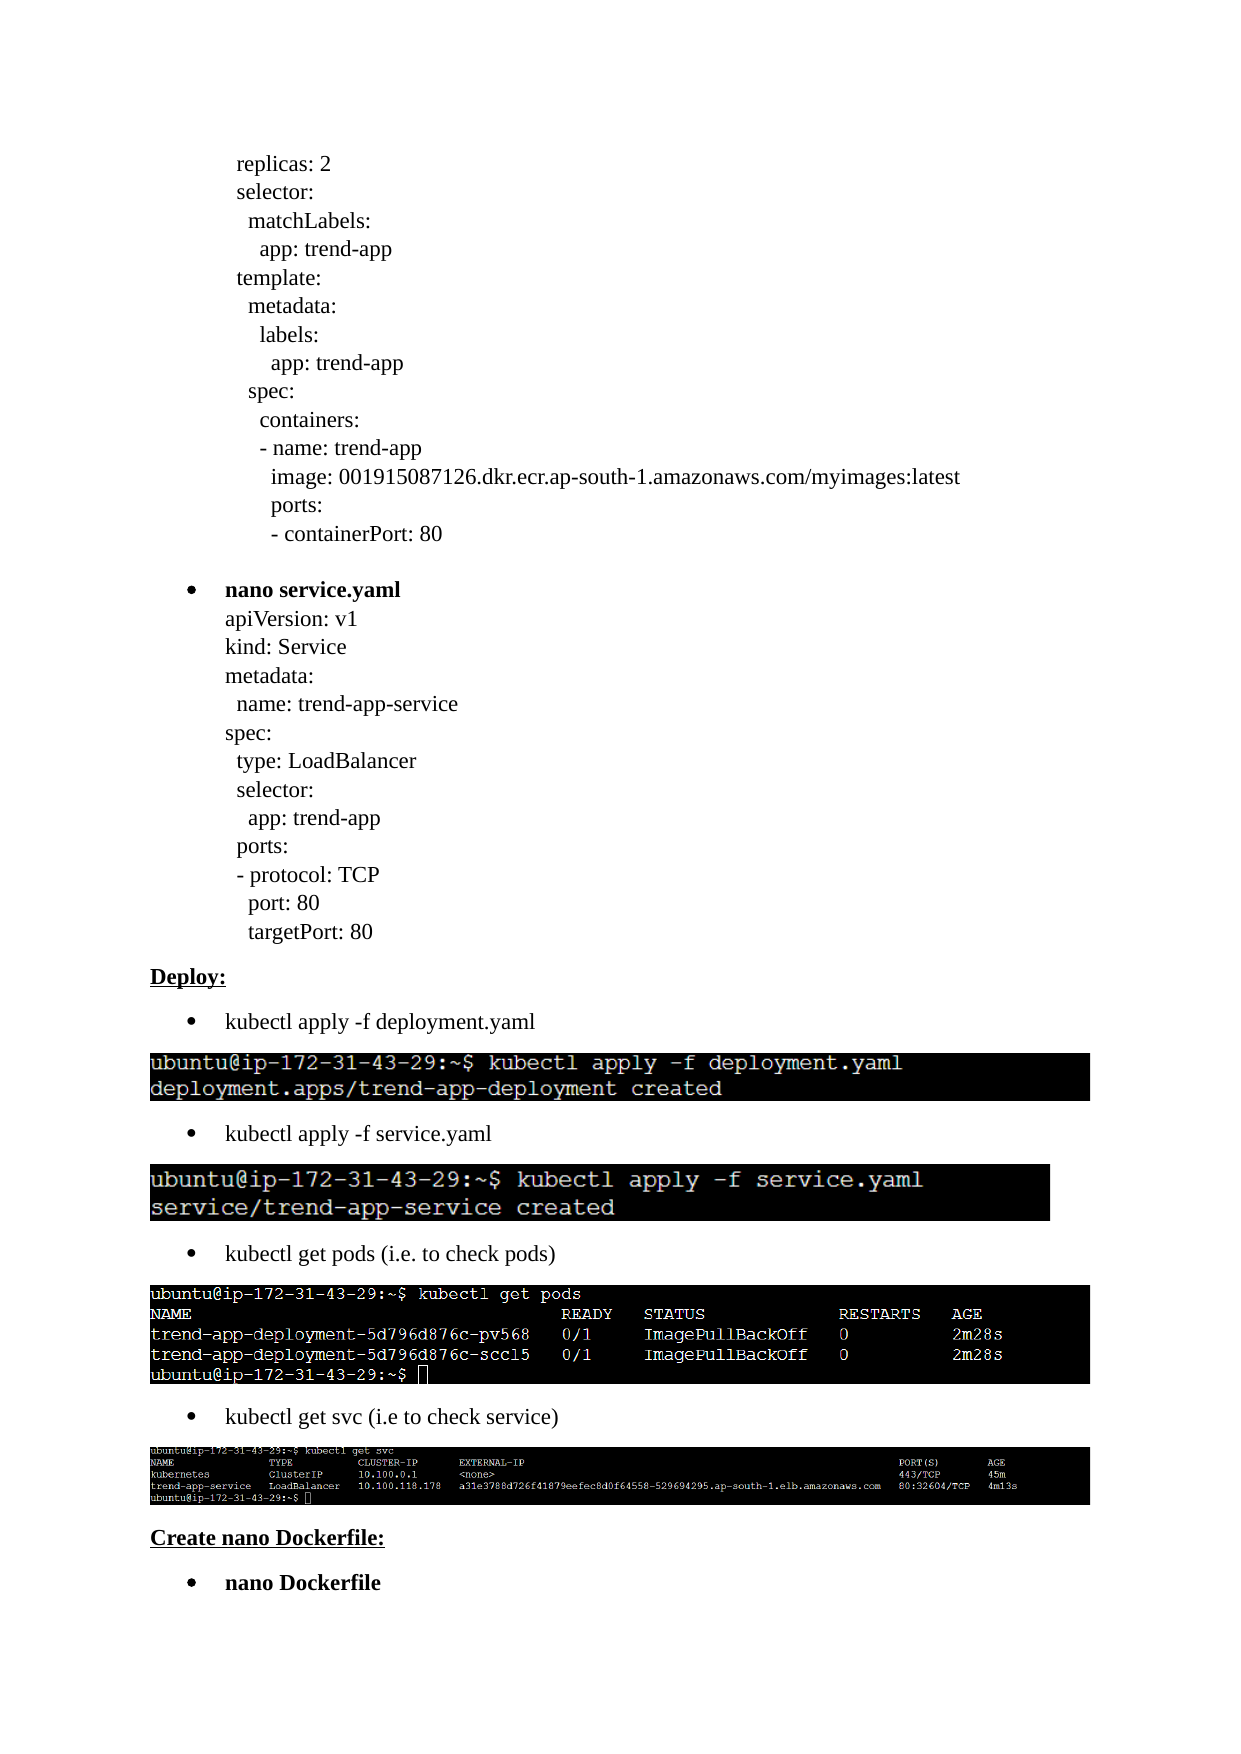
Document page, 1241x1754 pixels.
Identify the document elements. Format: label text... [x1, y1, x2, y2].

list kind: Service [225, 633, 1090, 660]
list matchLabels: [225, 207, 1090, 233]
list kubectl get pods (i.e. to check pods) [187, 1240, 1090, 1266]
list - containerPort: 80 [225, 520, 1090, 546]
list type: LoadBalancer [225, 747, 1090, 773]
list labels: [225, 321, 1090, 347]
list kubectl apply -f service.yaml [187, 1119, 1090, 1146]
list nano service.yaml [187, 577, 1090, 603]
list apiVersion: v1 [225, 605, 1090, 631]
text Create nano Dockerfile: [150, 1524, 1090, 1550]
list port: 80 [225, 889, 1090, 916]
list selector: [225, 178, 1090, 205]
list containers: [225, 406, 1090, 432]
list metadata: [225, 292, 1090, 318]
picture [150, 1447, 1091, 1505]
list app: trend-app [225, 235, 1090, 262]
text Deploy: [150, 963, 1090, 989]
list spec: [225, 377, 1090, 404]
list ports: [225, 832, 1090, 859]
list - protocol: TCP [225, 861, 1090, 887]
list ports: [225, 491, 1090, 518]
list nano Dockerfile [187, 1569, 1090, 1596]
list kubectl apply -f deployment.yaml [187, 1008, 1090, 1034]
picture [150, 1285, 1091, 1384]
list replicas: 2 [225, 150, 1090, 176]
list selector: [225, 776, 1090, 802]
list targetPort: 80 [225, 918, 1090, 944]
list name: trend-app-service [225, 690, 1090, 717]
list app: trend-app [225, 804, 1090, 830]
list template: [225, 264, 1090, 290]
list spec: [225, 719, 1090, 745]
picture [150, 1053, 1091, 1101]
list metadata: [225, 662, 1090, 688]
list kubectl get svc (i.e to check service) [187, 1403, 1090, 1429]
list app: trend-app [225, 349, 1090, 375]
list - name: trend-app [225, 434, 1090, 461]
list image: 001915087126.dkr.ecr.ap-south-1.amazonaws.com/myimages:latest [225, 463, 1090, 489]
picture [150, 1164, 1050, 1221]
